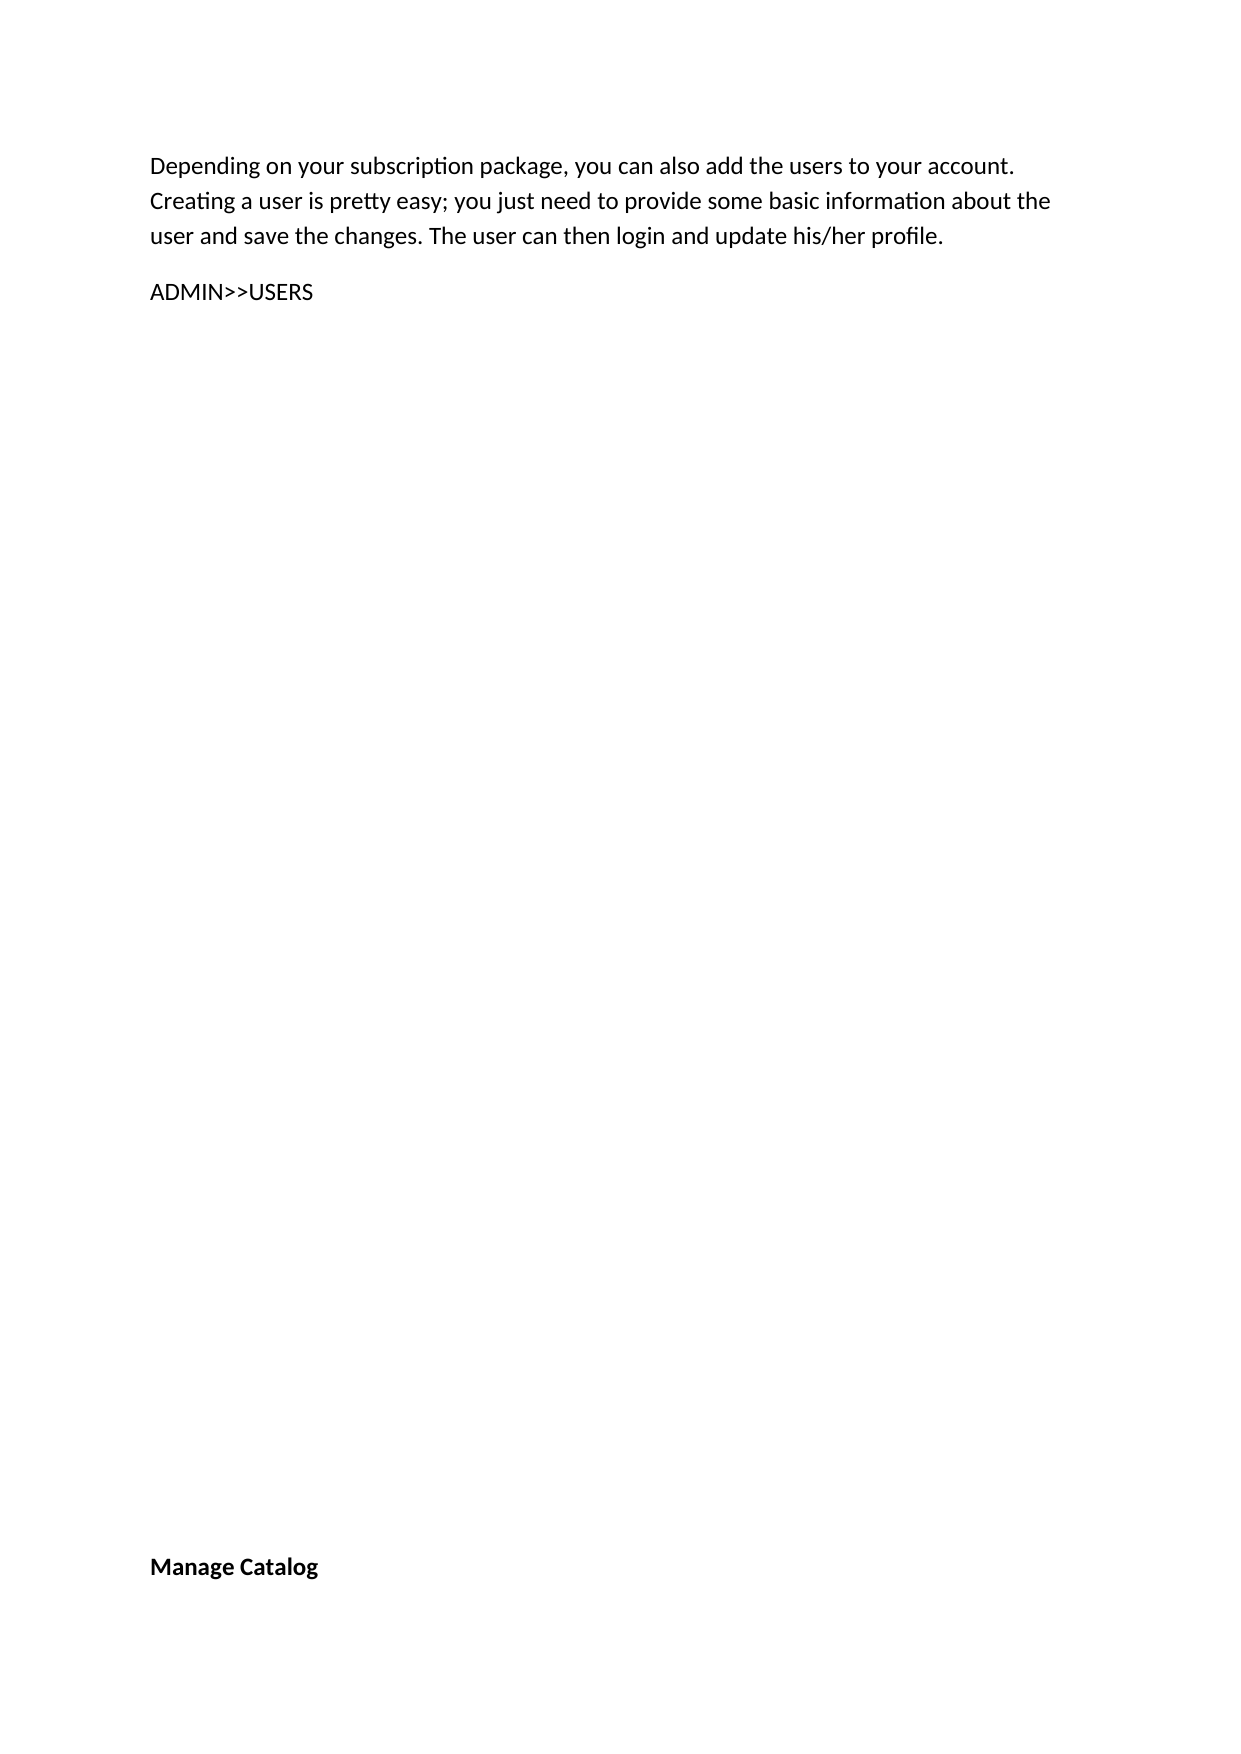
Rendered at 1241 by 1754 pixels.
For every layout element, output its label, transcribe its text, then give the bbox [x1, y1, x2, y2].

text Depending on your subscription package, you can also add the users to your account. Creating a user is pretty easy; you just need to provide some basic information about the user and save the changes. The user can then login and update his/her profile. [150, 150, 1090, 251]
text ADMIN>>USERS [150, 276, 1090, 306]
text Manage Catalog [150, 1551, 1090, 1582]
